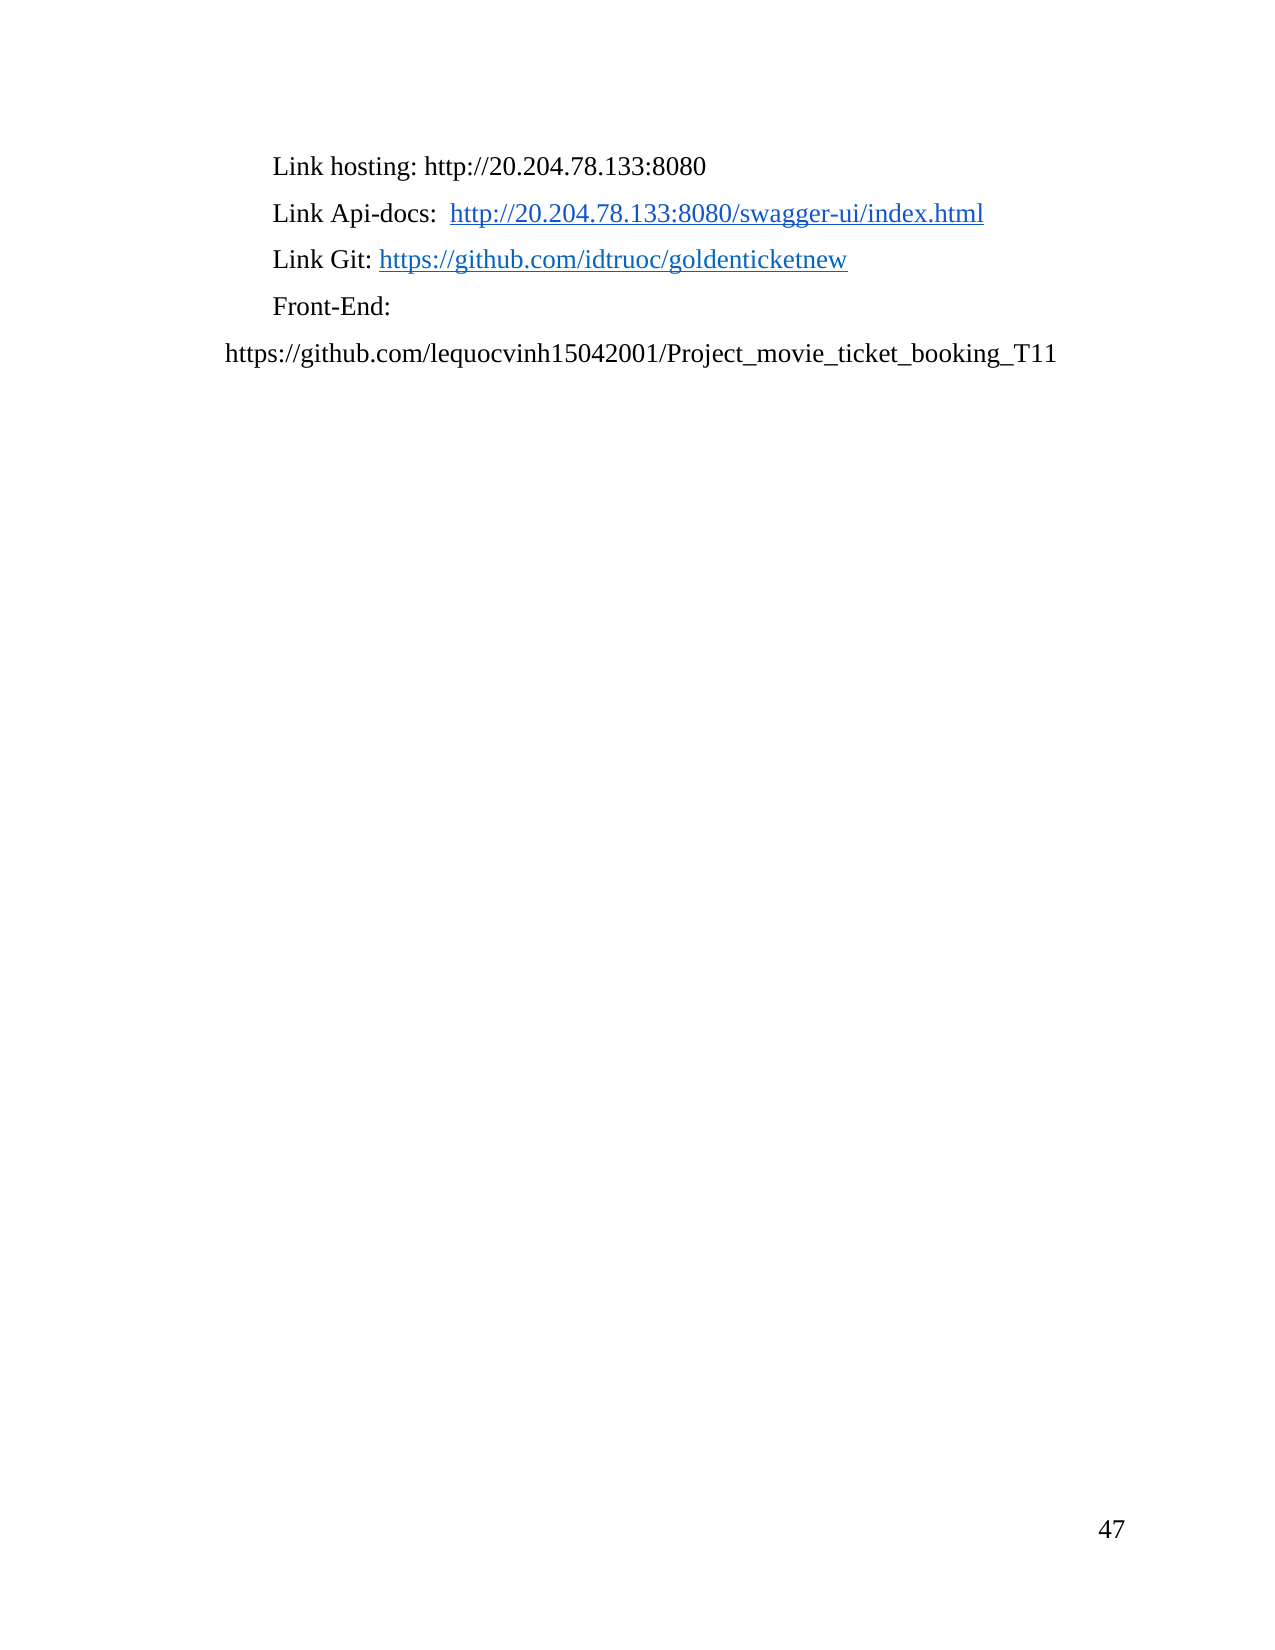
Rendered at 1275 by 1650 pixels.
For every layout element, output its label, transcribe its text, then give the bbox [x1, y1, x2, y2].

text Link Api-docs: http://20.204.78.133:8080/swagger-ui/index.html [225, 197, 1125, 228]
text Link hosting: http://20.204.78.133:8080 [225, 150, 1125, 181]
text Link Git: https://github.com/idtruoc/goldenticketnew [225, 243, 1125, 274]
text Front-End: https://github.com/lequocvinh15042001/Project_movie_ticket_booking_T11 [225, 290, 1125, 368]
